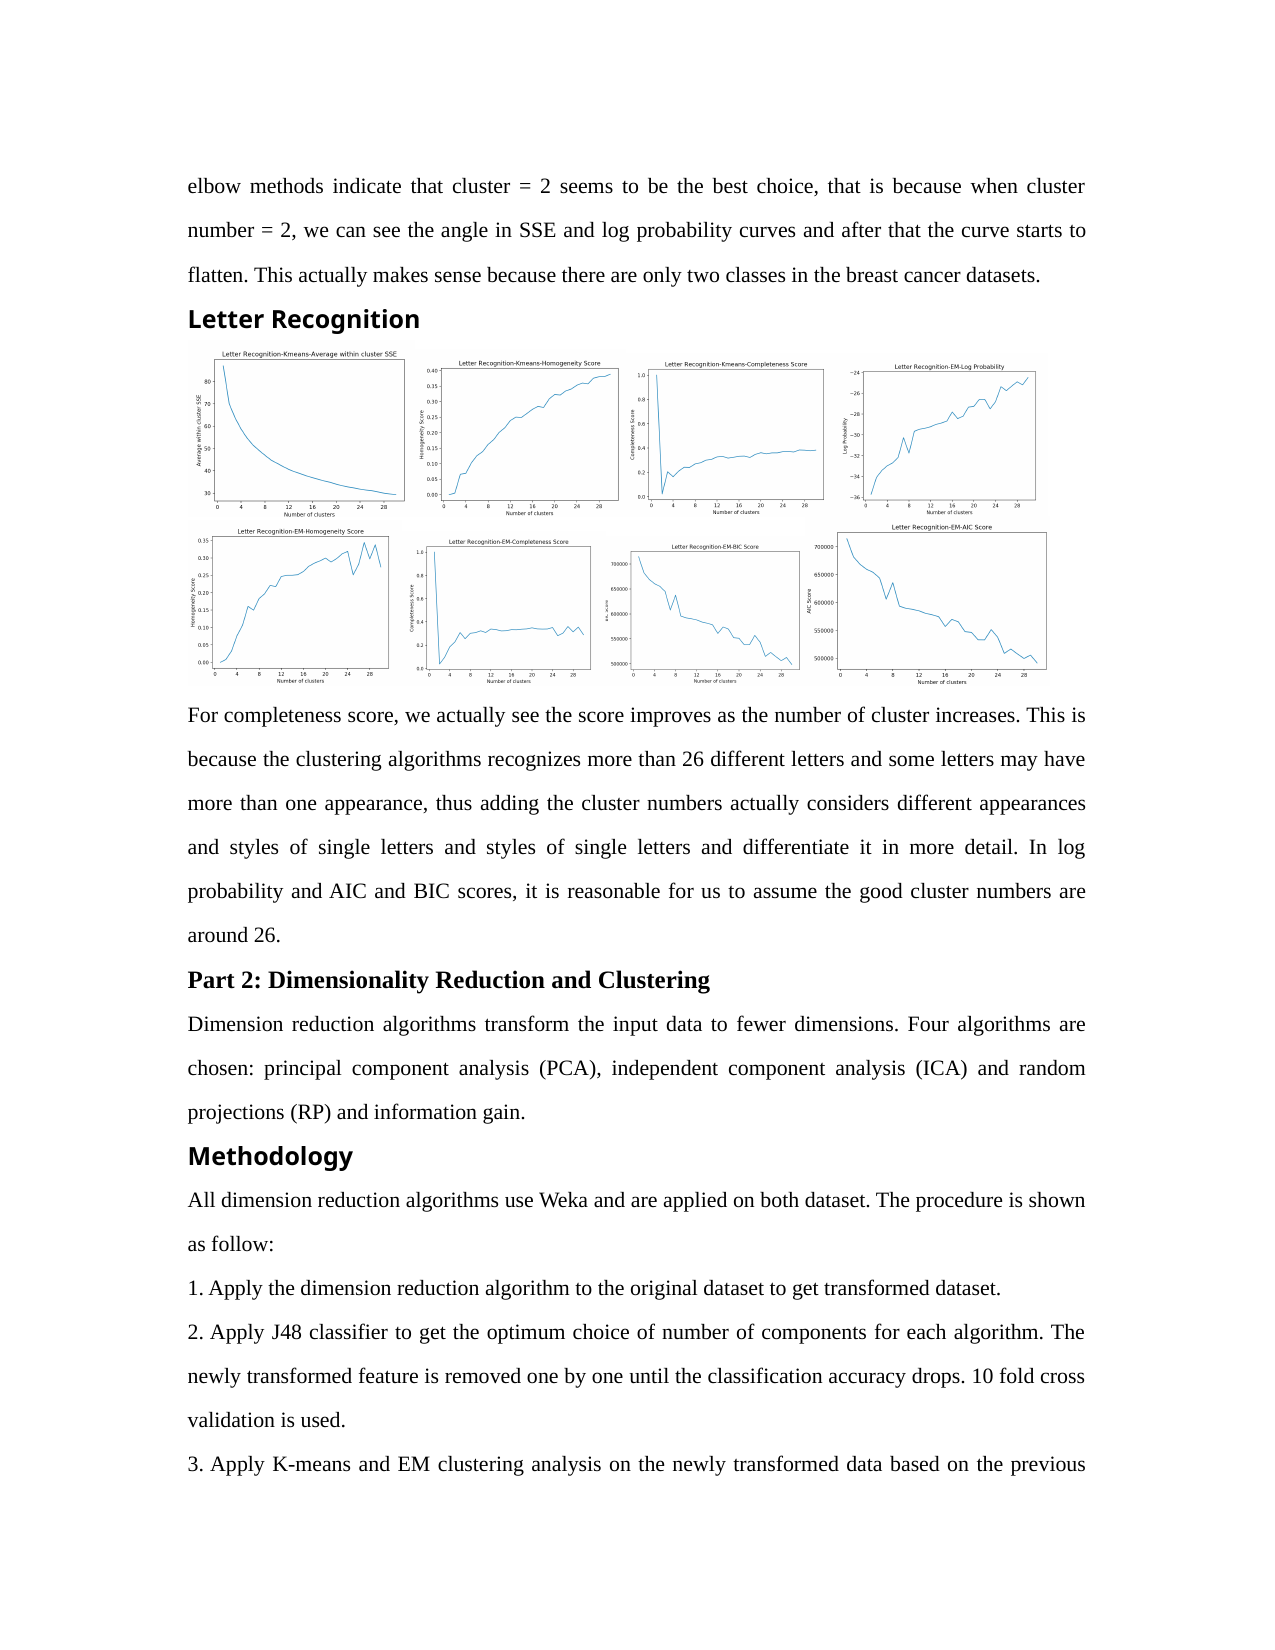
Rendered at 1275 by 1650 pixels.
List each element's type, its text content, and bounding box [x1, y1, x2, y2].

text Dimension reduction algorithms transform the input data to fewer dimensions. Four algorithms are chosen: principal component analysis (PCA), independent component analysis (ICA) and random projections (RP) and information gain. [187, 1001, 1087, 1133]
picture [187, 340, 1050, 686]
text 2. Apply J48 classifier to get the optimum choice of number of components for each algorithm. The newly transformed feature is removed one by one until the classification accuracy drops. 10 fold cross validation is used. [187, 1310, 1087, 1442]
text All dimension reduction algorithms use Weka and are applied on both dataset. The procedure is shown as follow: 1. Apply the dimension reduction algorithm to the original dataset to get transformed dataset. [187, 1177, 1087, 1310]
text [187, 1442, 1087, 1486]
text Letter Recognition [187, 296, 1087, 340]
text For completeness score, we actually see the score improves as the number of cluster increases. This is because the clustering algorithms recognizes more than 26 different letters and some letters may have more than one appearance, thus adding the cluster numbers actually considers different appearances and styles of single letters and styles of single letters and differentiate it in more detail. In log probability and AIC and BIC scores, it is reasonable for us to assume the good cluster numbers are around 26. [187, 693, 1087, 957]
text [187, 164, 1087, 296]
text Part 2: Dimensionality Reduction and Clustering [187, 957, 1087, 1001]
text Methodology [187, 1133, 1087, 1177]
